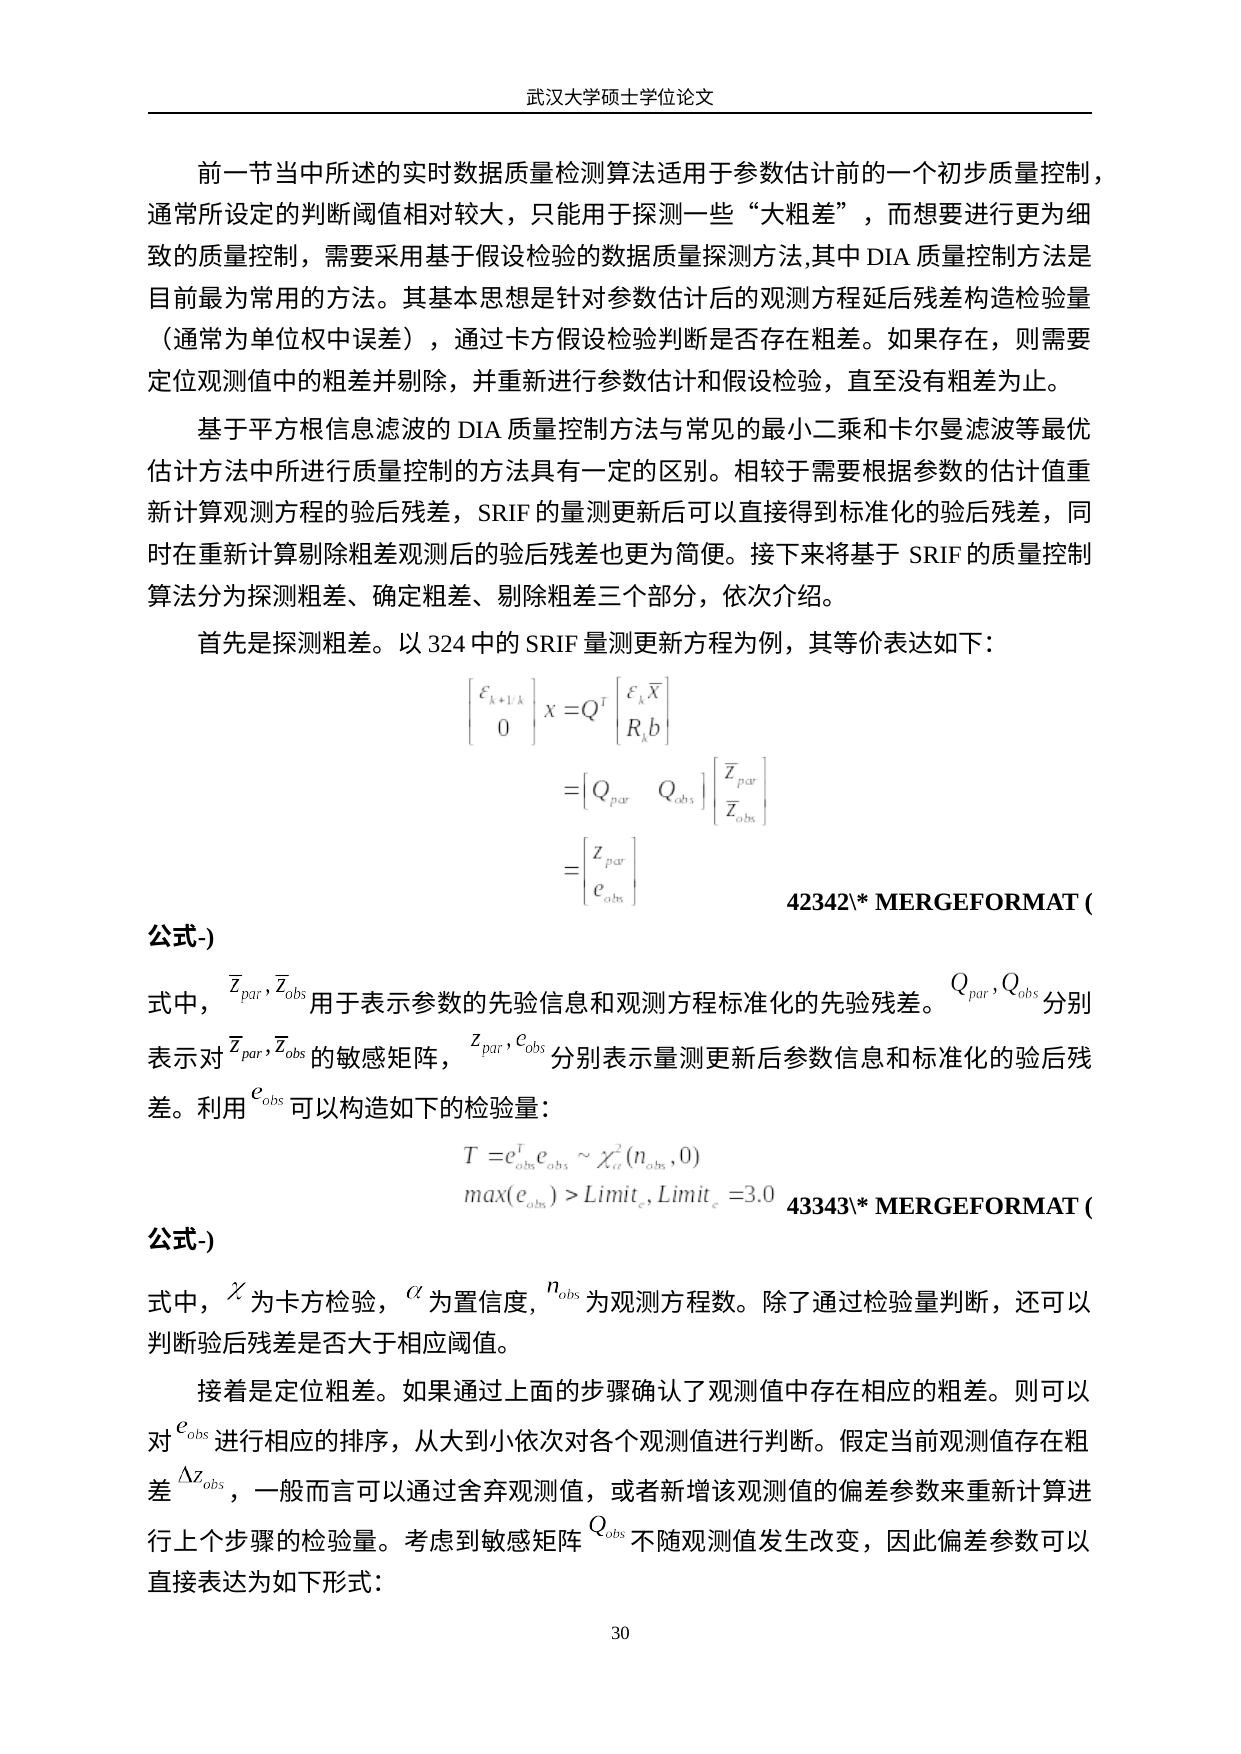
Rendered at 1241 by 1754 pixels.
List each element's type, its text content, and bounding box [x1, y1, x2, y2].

text 接着是定位粗差。如果通过上面的步骤确认了观测值中存在相应的粗差。则可以对进行相应的排序，从大到小依次对各个观测值进行判断。假定当前观测值存在粗差，一般而言可以通过舍弃观测值，或者新增该观测值的偏差参数来重新计算进行上个步骤的检验量。考虑到敏感矩阵不随观测值发生改变，因此偏差参数可以直接表达为如下形式： [148, 1366, 1092, 1599]
text 式中，用于表示参数的先验信息和观测方程标准化的先验残差。分别表示对的敏感矩阵，分别表示量测更新后参数信息和标准化的验后残差。利用可以构造如下的检验量： [148, 965, 1092, 1124]
text 前一节当中所述的实时数据质量检测算法适用于参数估计前的一个初步质量控制，通常所设定的判断阈值相对较大，只能用于探测一些“大粗差”，而想要进行更为细致的质量控制，需要采用基于假设检验的数据质量探测方法,其中DIA质量控制方法是目前最为常用的方法。其基本思想是针对参数估计后的观测方程延后残差构造检验量（通常为单位权中误差），通过卡方假设检验判断是否存在粗差。如果存在，则需要定位观测值中的粗差并剔除，并重新进行参数估计和假设检验，直至没有粗差为止。 [148, 148, 1092, 398]
text 首先是探测粗差。以中的SRIF量测更新方程为例，其等价表达如下： [148, 618, 1092, 660]
text 式中，为卡方检验，为置信度, 为观测方程数。除了通过检验量判断，还可以判断验后残差是否大于相应阈值。 [148, 1269, 1092, 1360]
text 基于平方根信息滤波的DIA质量控制方法与常见的最小二乘和卡尔曼滤波等最优估计方法中所进行质量控制的方法具有一定的区别。相较于需要根据参数的估计值重新计算观测方程的验后残差，SRIF的量测更新后可以直接得到标准化的验后残差，同时在重新计算剔除粗差观测后的验后残差也更为简便。接下来将基于SRIF的质量控制算法分为探测粗差、确定粗差、剔除粗差三个部分，依次介绍。 [148, 404, 1092, 612]
